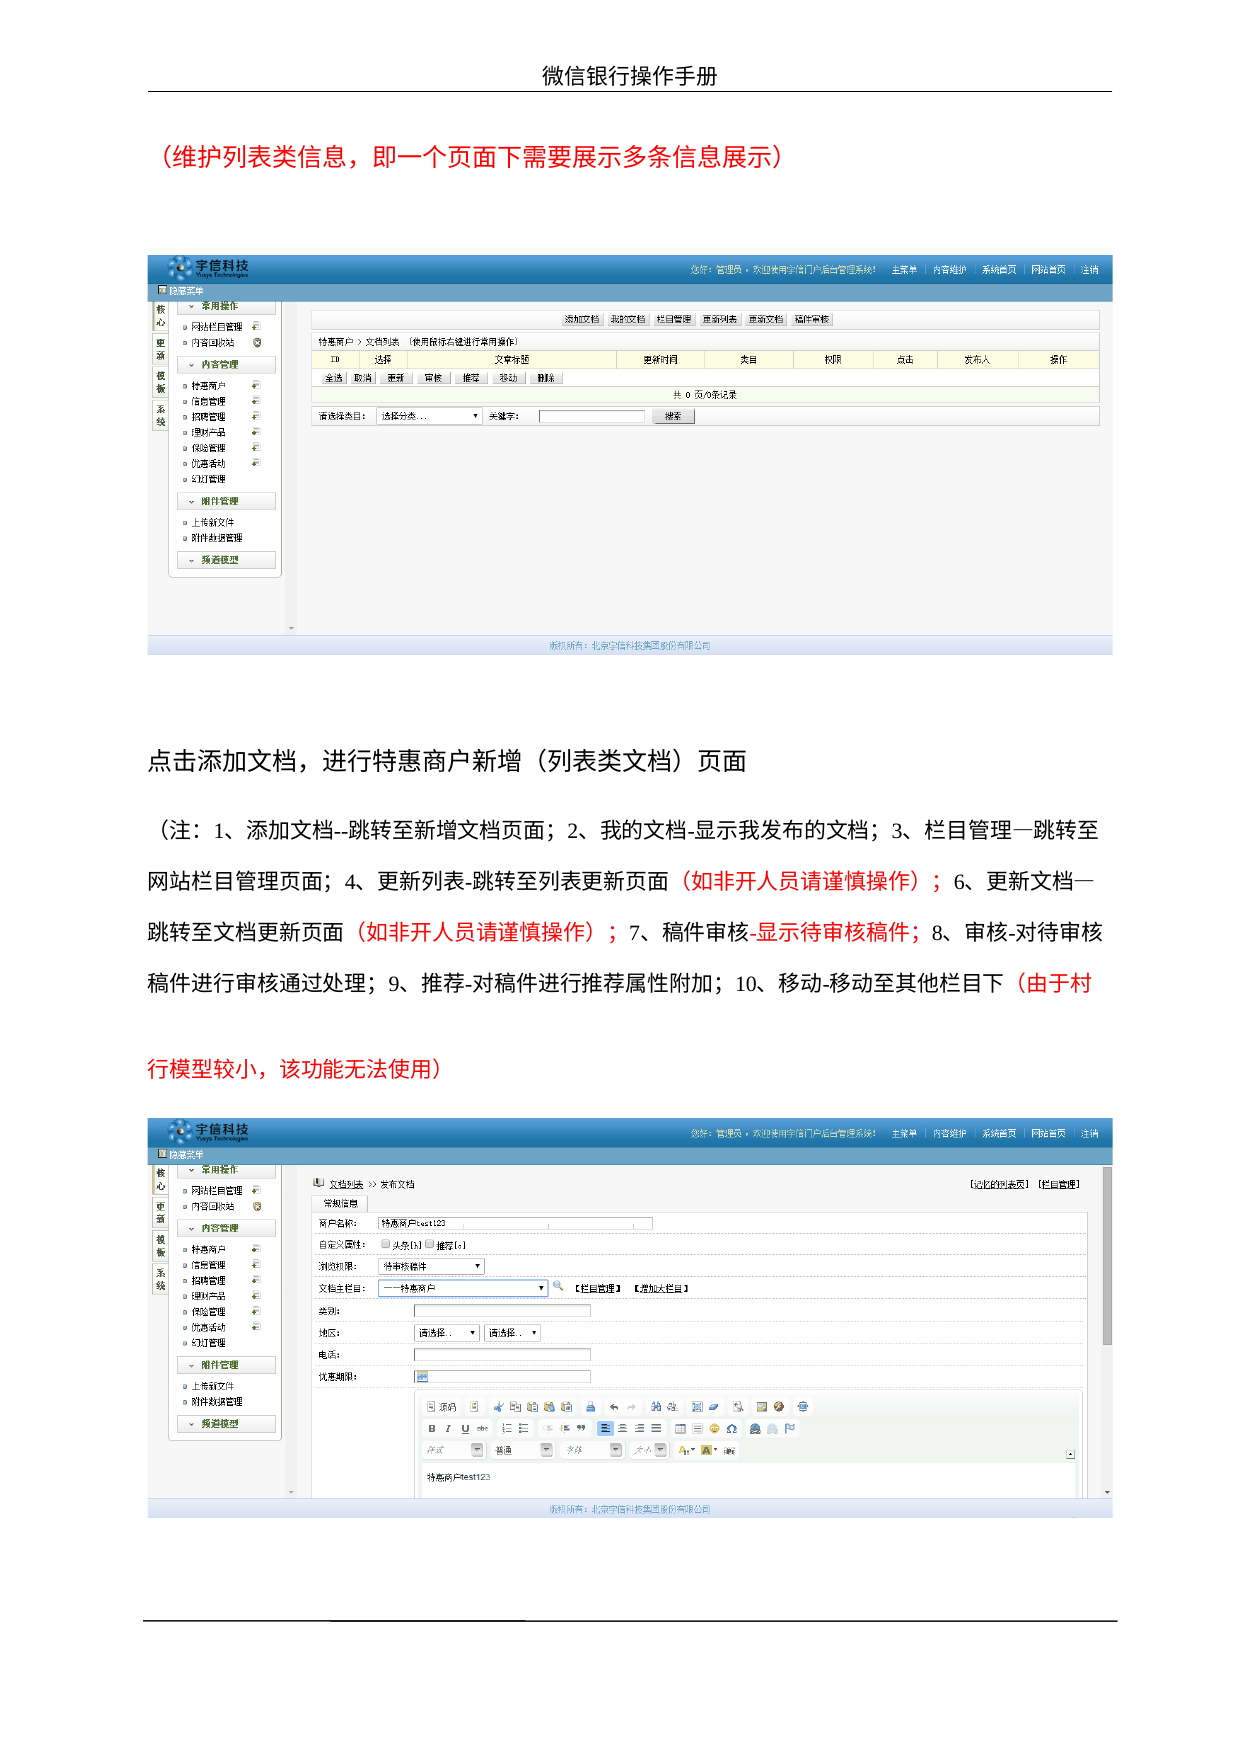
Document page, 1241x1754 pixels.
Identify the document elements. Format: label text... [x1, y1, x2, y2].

text （维护列表类信息，即一个页面下需要展示多条信息展示） [148, 121, 1112, 189]
text （注：1、添加文档--跳转至新增文档页面；2、我的文档-显示我发布的文档；3、栏目管理—跳转至网站栏目管理页面；4、更新列表-跳转至列表更新页面（如非开人员请谨慎操作）；6、更新文档—跳转至文档更新页面（如非开人员请谨慎操作）；7、稿件审核-显示待审核稿件；8、审核-对待审核稿件进行审核通过处理；9、推荐-对稿件进行推荐属性附加；10、移动-移动至其他栏目下（由于村行模型较小，该功能无法使用） [148, 812, 1112, 1100]
picture [147, 1118, 1113, 1518]
text 点击添加文档，进行特惠商户新增（列表类文档）页面 [148, 726, 1112, 794]
picture [147, 255, 1113, 655]
